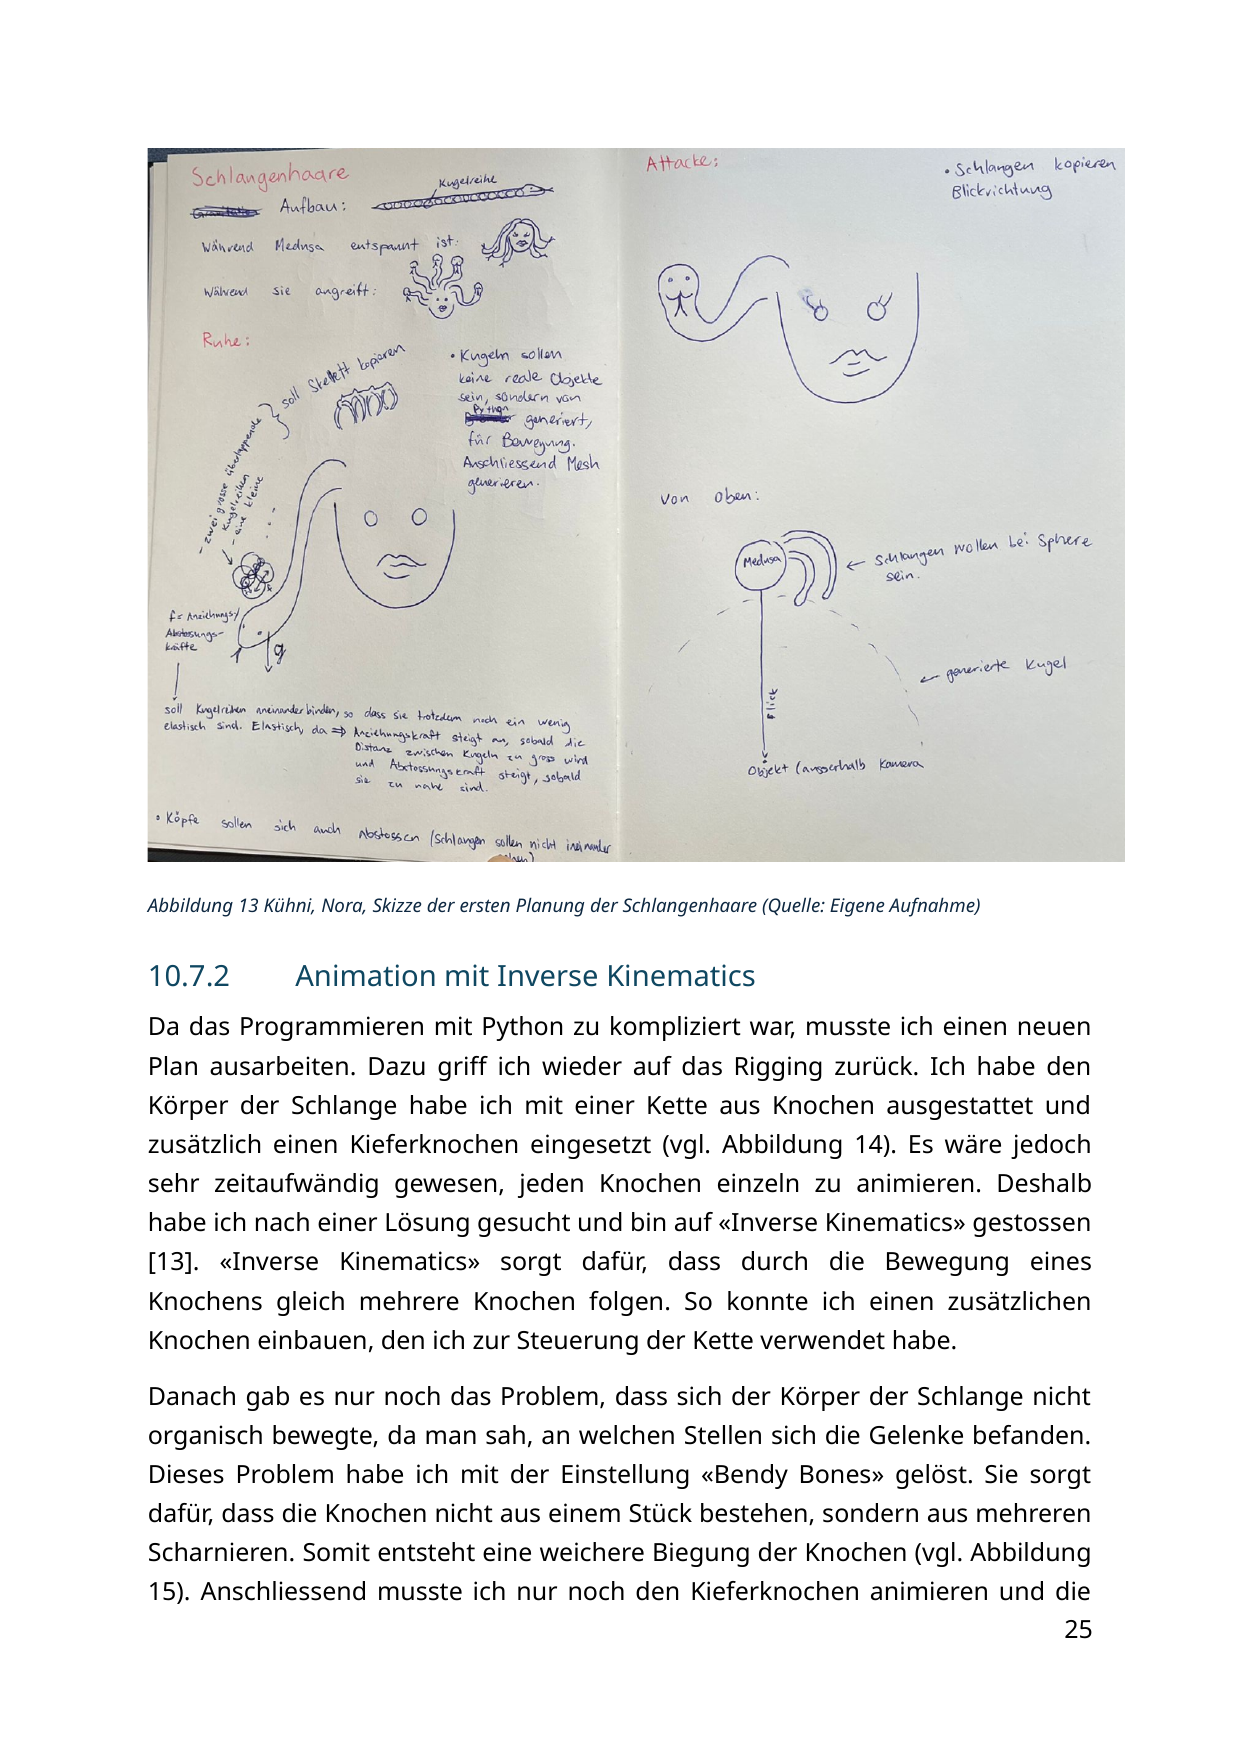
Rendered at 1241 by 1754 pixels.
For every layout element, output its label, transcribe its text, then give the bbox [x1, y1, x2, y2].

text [148, 1378, 1093, 1608]
subtitle Animation mit Inverse Kinematics [148, 955, 1093, 995]
text Da das Programmieren mit Python zu kompliziert war, musste ich einen neuen Plan ausarbeiten. Dazu griff ich wieder auf das Rigging zurück. Ich habe den Körper der Schlange habe ich mit einer Kette aus Knochen ausgestattet und zusätzlich einen Kieferknochen eingesetzt (vgl. Abbildung 14). Es wäre jedoch sehr zeitaufwändig gewesen, jeden Knochen einzeln zu animieren. Deshalb habe ich nach einer Lösung gesucht und bin auf «Inverse Kinematics» gestossen . «Inverse Kinematics» sorgt dafür, dass durch die Bewegung eines Knochens gleich mehrere Knochen folgen. So konnte ich einen zusätzlichen Knochen einbauen, den ich zur Steuerung der Kette verwendet habe. [148, 1009, 1093, 1356]
picture [147, 148, 1125, 862]
